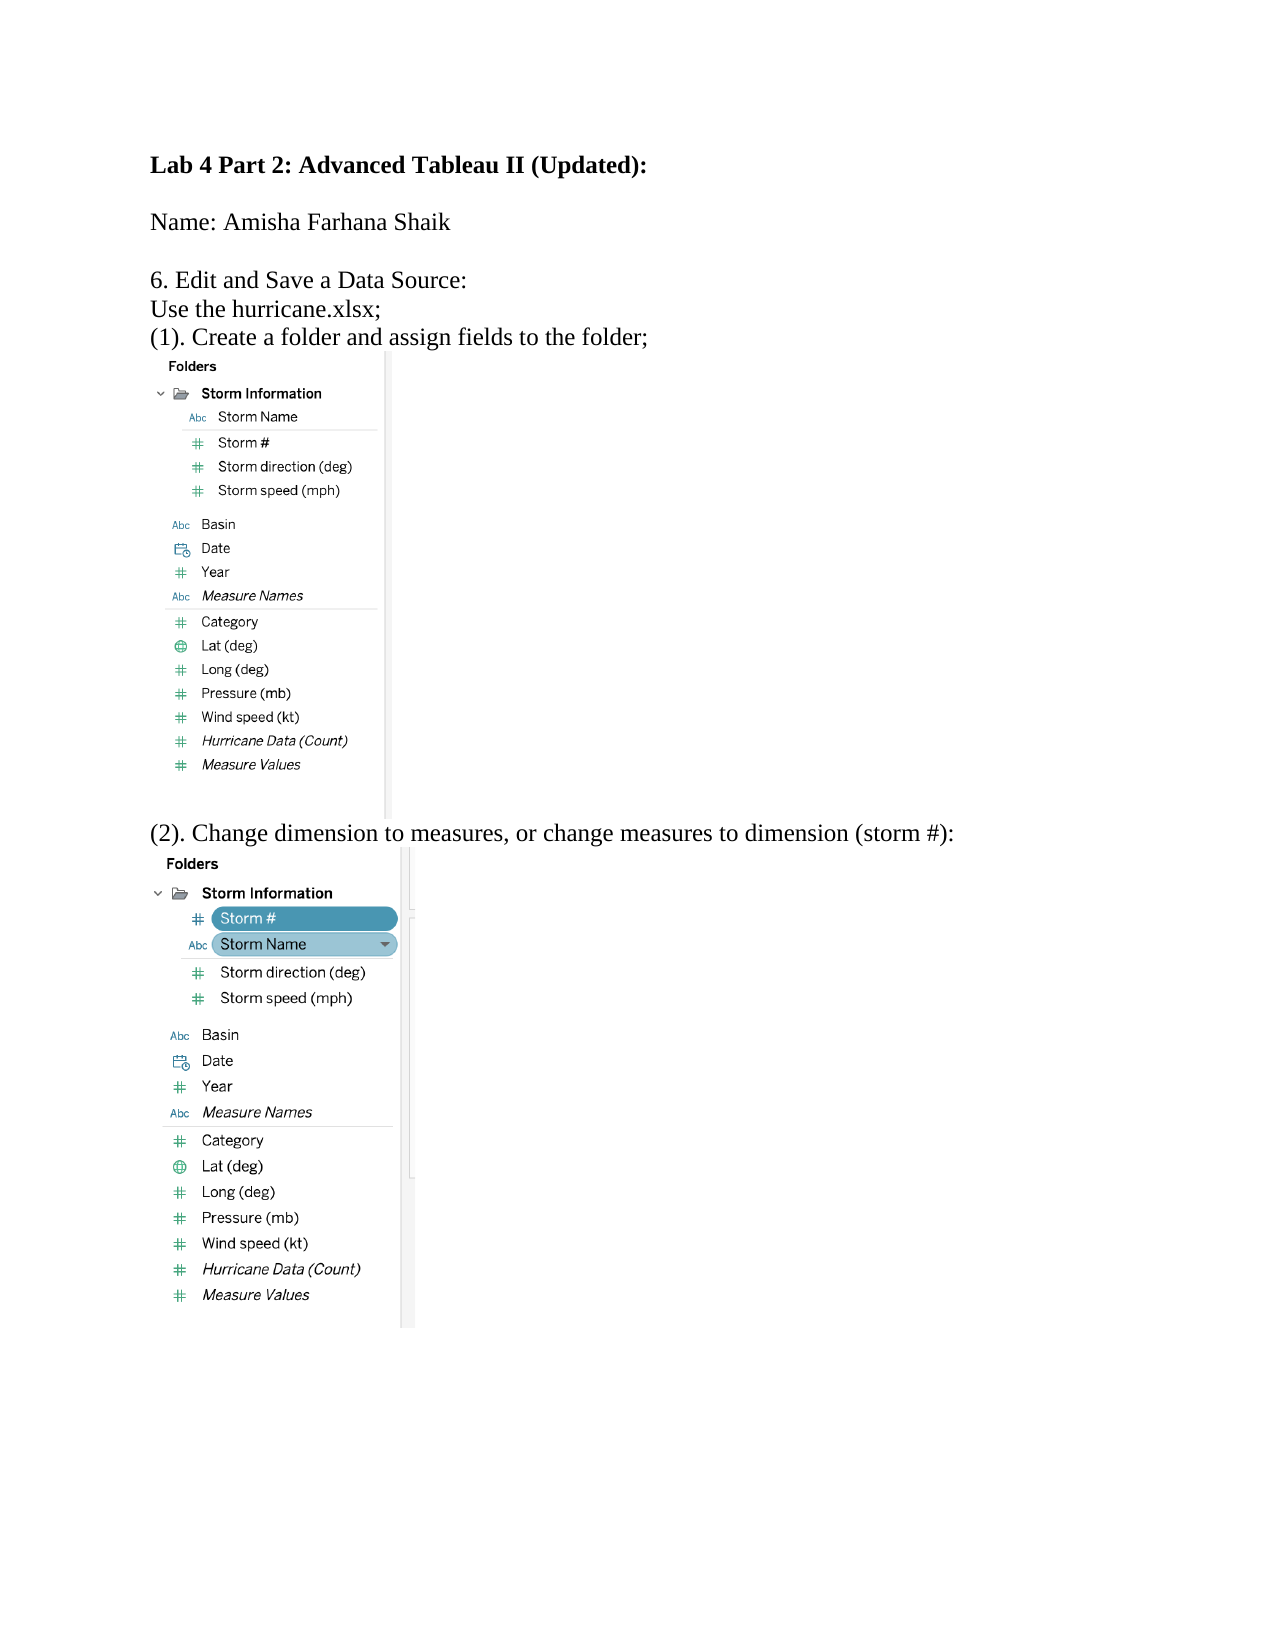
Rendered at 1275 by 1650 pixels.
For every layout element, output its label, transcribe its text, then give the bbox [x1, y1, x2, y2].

text (2). Change dimension to measures, or change measures to dimension (storm #): [150, 818, 1125, 847]
text Use the hurricane.xlsx; [150, 294, 1125, 322]
text Name: Amisha Farhana Shaik [150, 207, 1125, 236]
picture [150, 847, 416, 1328]
text 6. Edit and Save a Data Source: [150, 265, 1125, 294]
picture [150, 351, 392, 819]
text Lab 4 Part 2: Advanced Tableau II (Updated): [150, 150, 1125, 179]
text (1). Create a folder and assign fields to the folder; [150, 322, 1125, 351]
